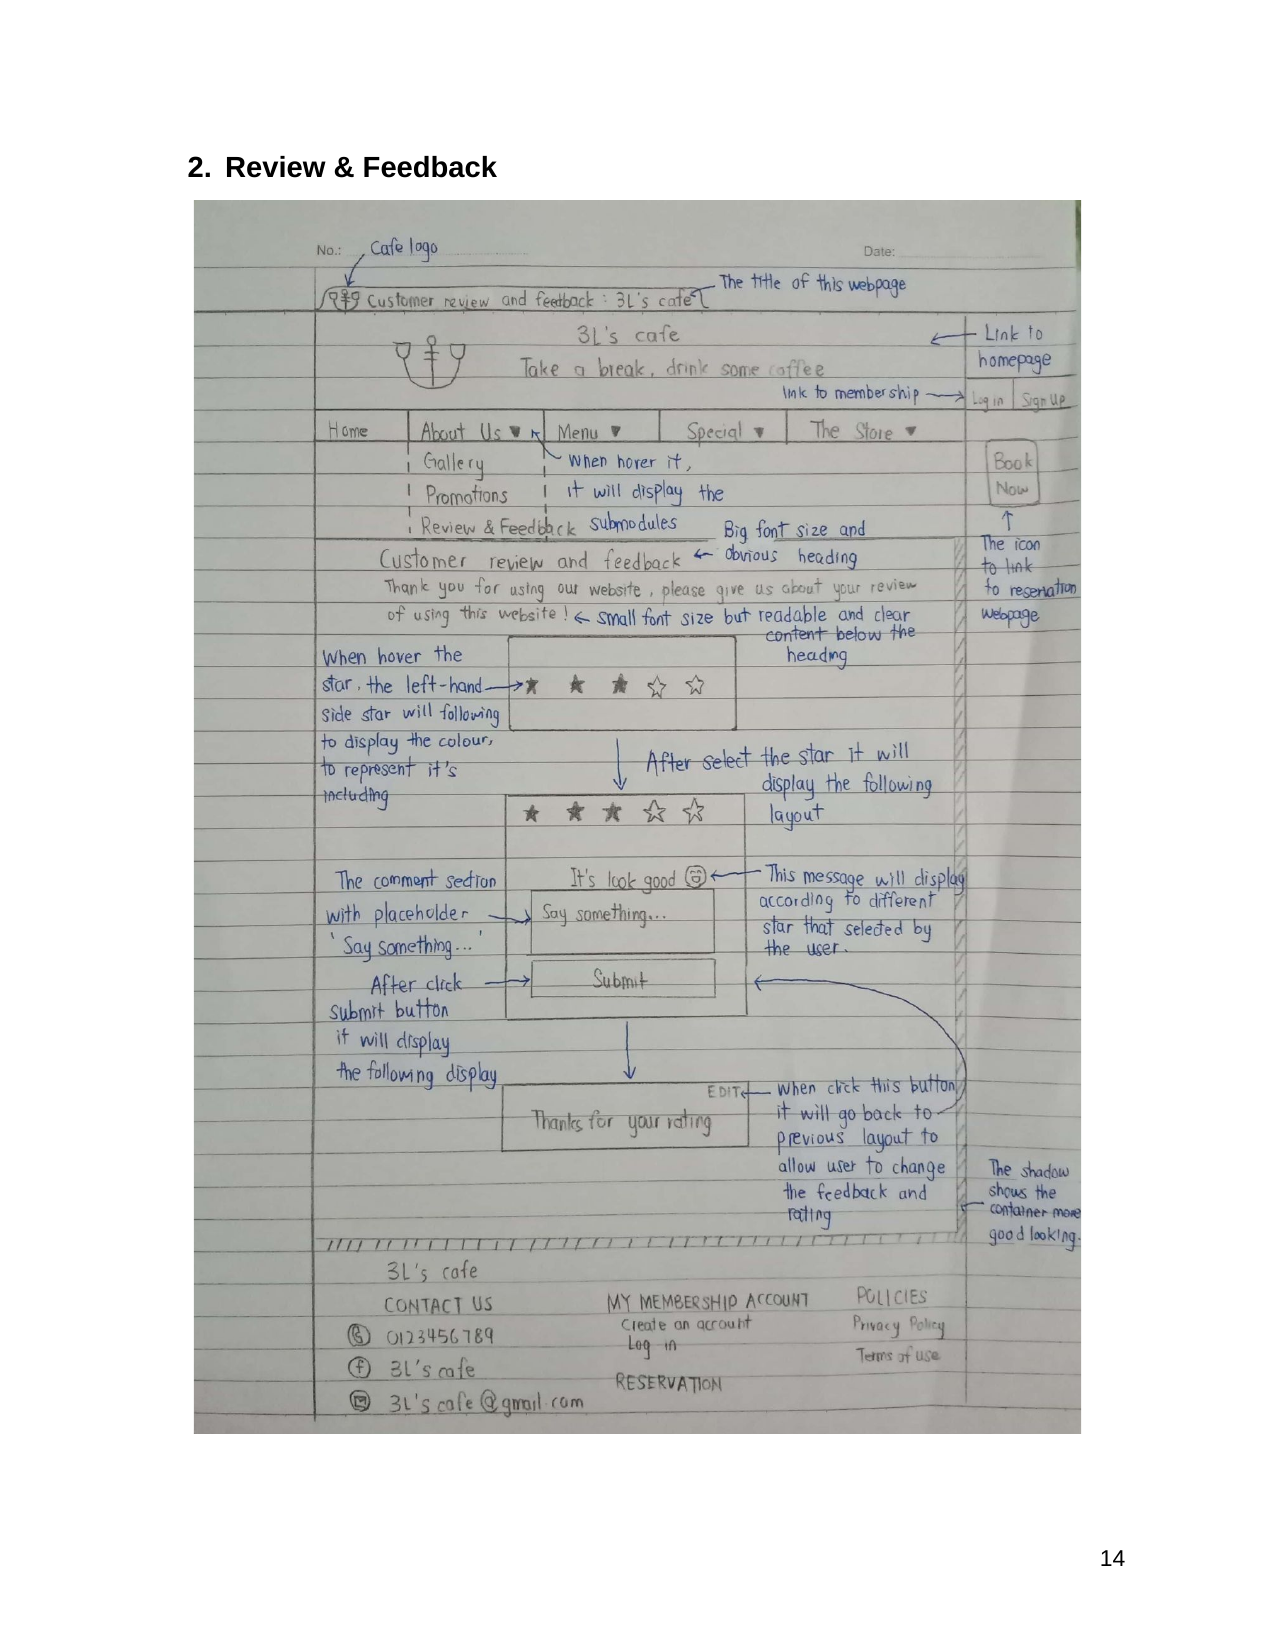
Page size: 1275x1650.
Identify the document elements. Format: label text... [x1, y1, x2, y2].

list Review & Feedback [187, 150, 1125, 183]
picture [193, 200, 1082, 1434]
